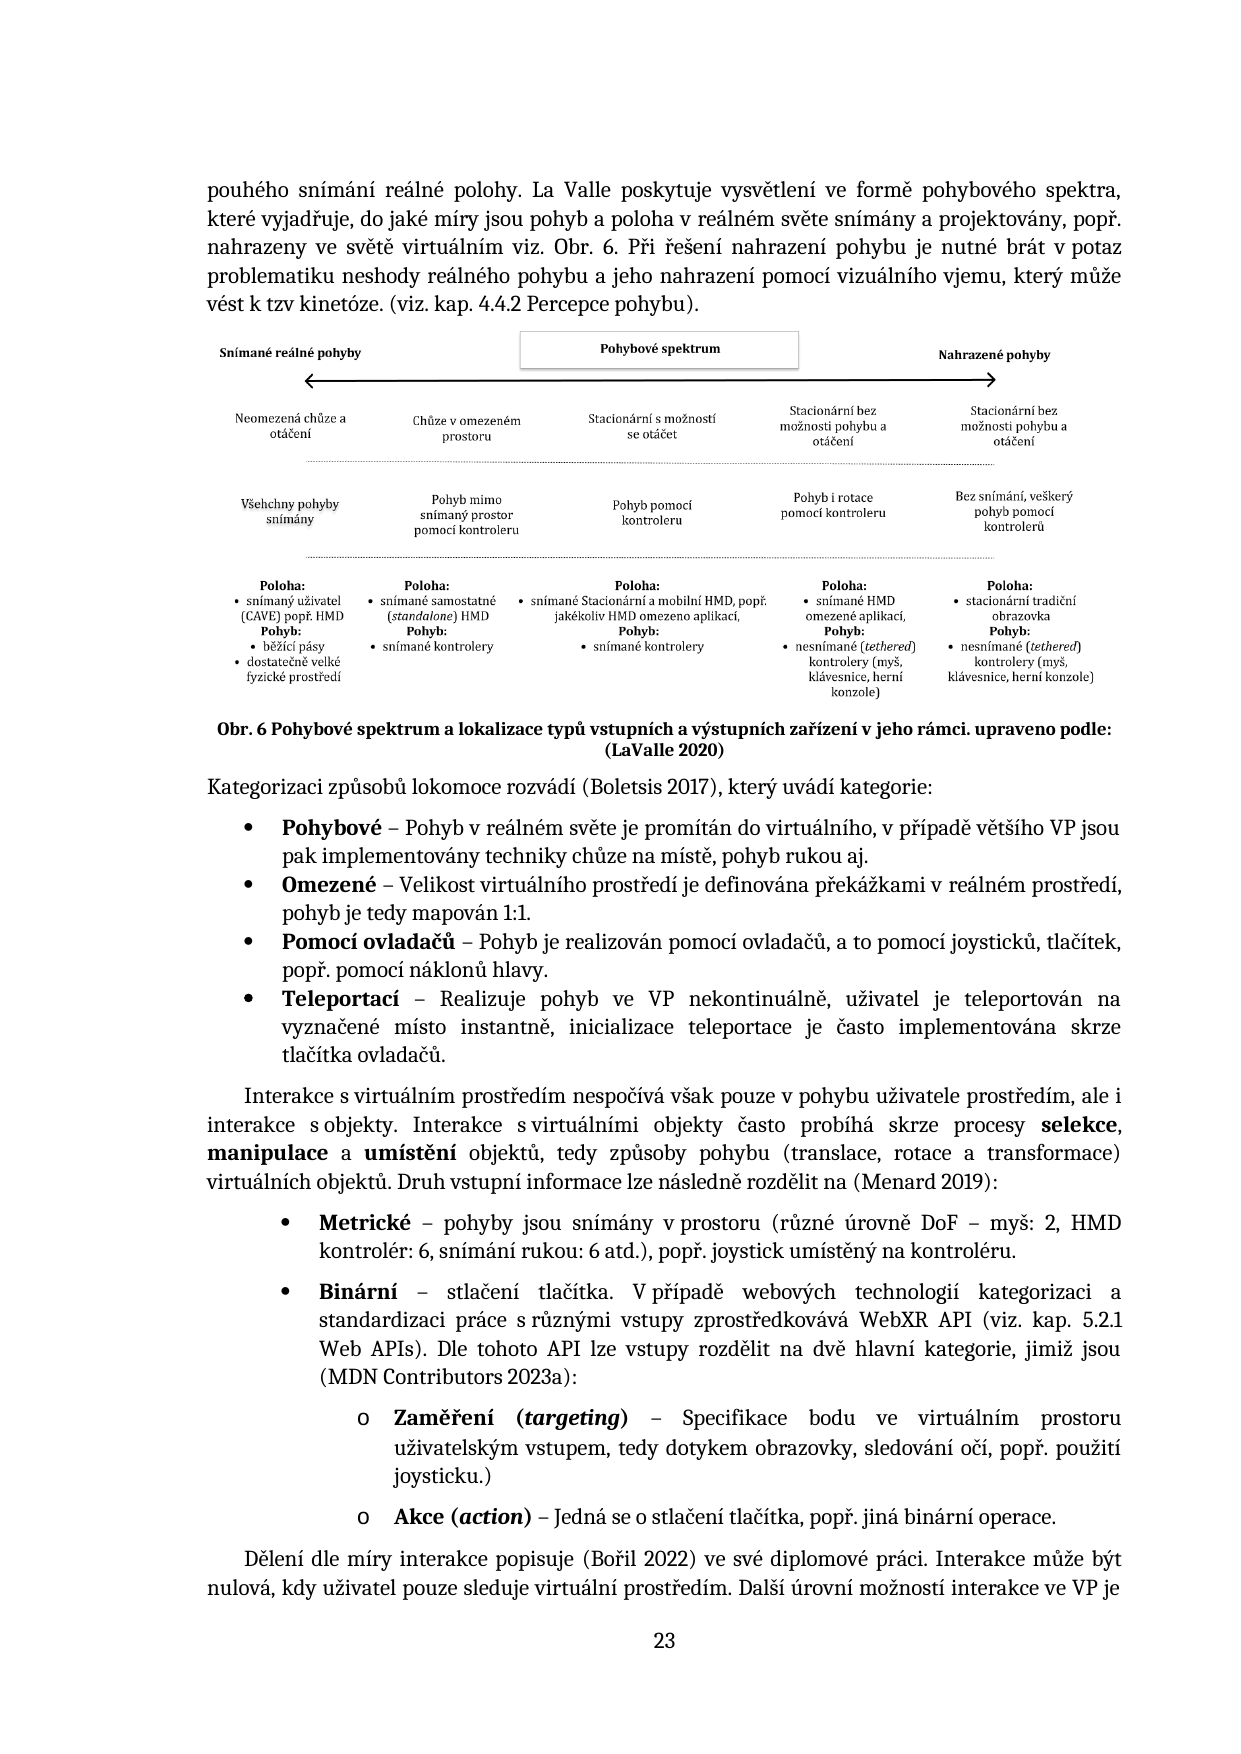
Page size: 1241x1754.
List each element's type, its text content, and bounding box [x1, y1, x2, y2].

text Interakce s virtuálním prostředím nespočívá však pouze v pohybu uživatele prostředím, ale i interakce s objekty. Interakce s virtuálními objekty často probíhá skrze procesy selekce, manipulace a umístění objektů, tedy způsoby pohybu (translace, rotace a transformace) virtuálních objektů. Druh vstupní informace lze následně rozdělit na (Menard 2019): [207, 1083, 1122, 1195]
list Akce (action) – Jedná se o stlačení tlačítka, popř. jiná binární operace. [356, 1504, 1122, 1532]
list Teleportací – Realizuje pohyb ve VP nekontinuálně, uživatel je teleportován na vyznačené místo instantně, inicializace teleportace je často implementována skrze tlačítka ovladačů. [244, 985, 1122, 1069]
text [207, 1546, 1122, 1601]
list Omezené – Velikost virtuálního prostředí je definována překážkami v reálném prostředí, pohyb je tedy mapován 1:1. [244, 872, 1122, 926]
list Pomocí ovladačů – Pohyb je realizován pomocí ovladačů, a to pomocí joysticků, tlačítek, popř. pomocí náklonů hlavy. [244, 928, 1122, 983]
text Kategorizaci způsobů lokomoce rozvádí (Boletsis 2017), který uvádí kategorie: [207, 774, 1122, 800]
list Zaměření (targeting) – Specifikace bodu ve virtuálním prostoru uživatelským vstupem, tedy dotykem obrazovky, sledování očí, popř. použití joysticku.) [356, 1405, 1122, 1489]
list Binární – stlačení tlačítka. V případě webových technologií kategorizaci a standardizaci práce s různými vstupy zprostředkovává WebXR API (viz. kap. 4.2.1 Web APIs). Dle tohoto API lze vstupy rozdělit na dvě hlavní kategorie, jimiž jsou (MDN Contributors 2023a): [281, 1279, 1122, 1391]
picture [206, 331, 1123, 705]
list Metrické – pohyby jsou snímány v prostoru (různé úrovně DoF – myš: 2, HMD kontrolér: 6, snímání rukou: 6 atd.), popř. joystick umístěný na kontroléru. [281, 1209, 1122, 1264]
list Pohybové – Pohyb v reálném světe je promítán do virtuálního, v případě většího VP jsou pak implementovány techniky chůze na místě, pohyb rukou aj. [244, 815, 1122, 869]
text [207, 177, 1122, 317]
